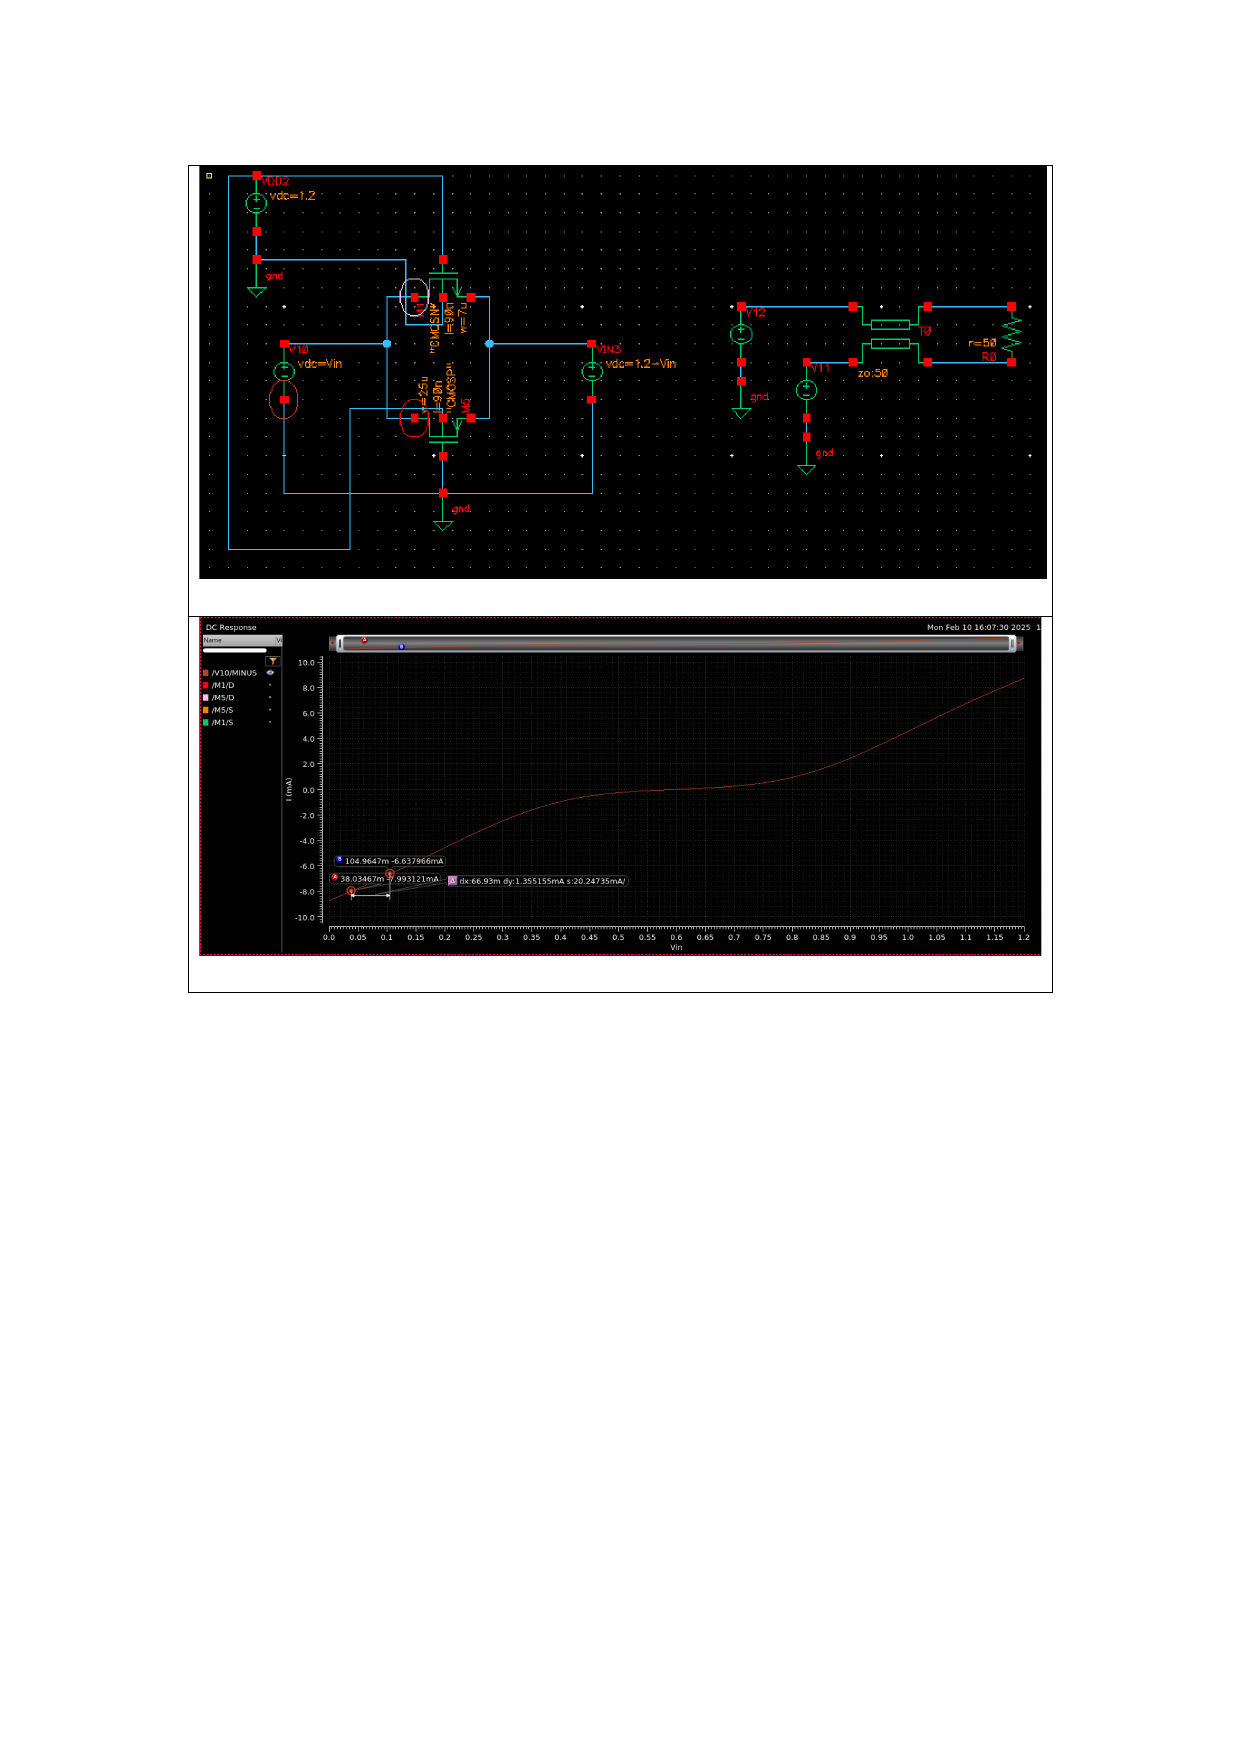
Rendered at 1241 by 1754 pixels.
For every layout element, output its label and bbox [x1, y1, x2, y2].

table_cell [189, 617, 1052, 992]
table_cell [189, 166, 1052, 616]
picture [199, 616, 1042, 956]
picture [199, 165, 1047, 579]
